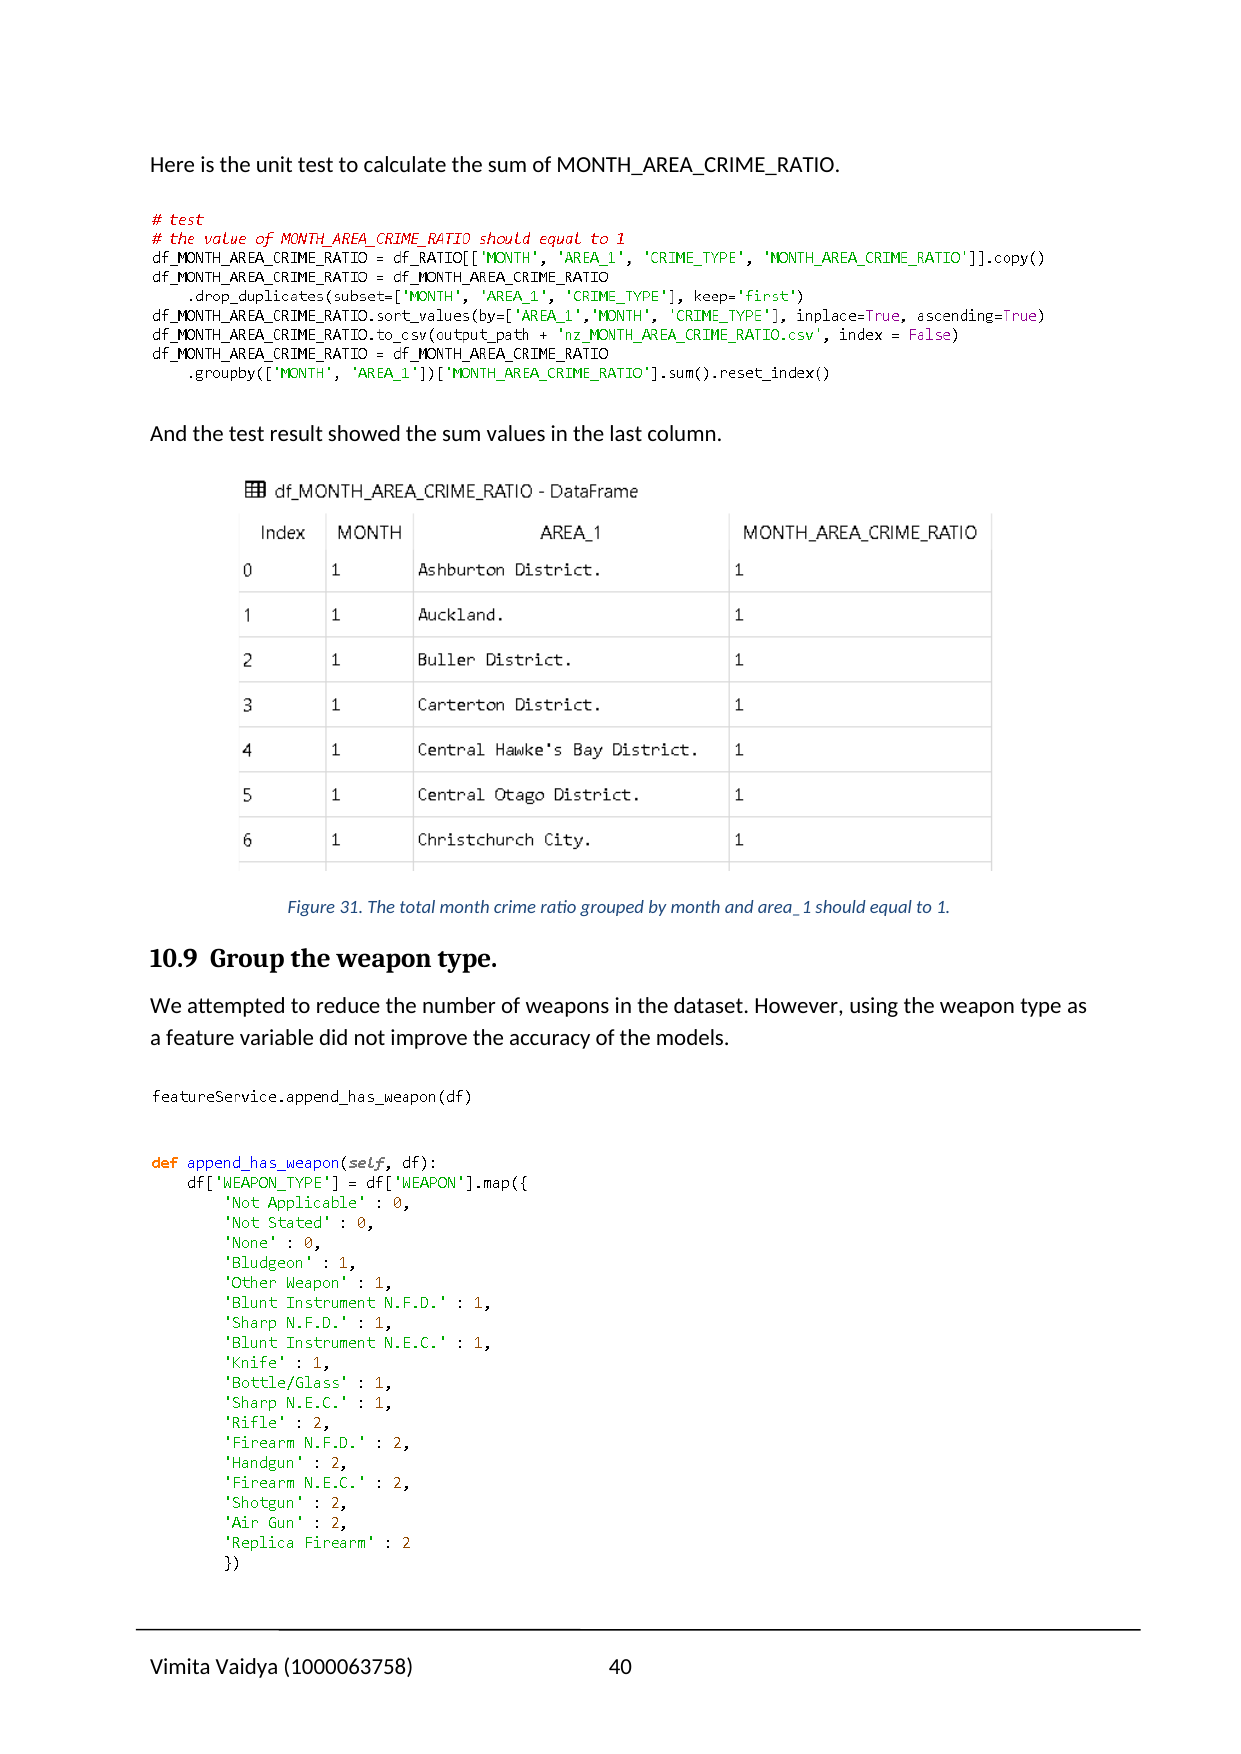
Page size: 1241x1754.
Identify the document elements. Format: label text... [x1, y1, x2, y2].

text Figure 31. The total month crime ratio grouped by month and area_1 should equal to 1. [150, 895, 1090, 918]
picture [150, 1146, 1091, 1581]
picture [238, 471, 1002, 871]
picture [150, 1076, 1091, 1121]
subtitle Group the weapon type. [150, 943, 1090, 974]
picture [150, 203, 1089, 394]
text We attempted to reduce the number of weapons in the dataset. However, using the weapon type as a feature variable did not improve the accuracy of the models. [150, 991, 1090, 1051]
text Here is the unit test to calculate the sum of MONTH_AREA_CRIME_RATIO. [150, 150, 1090, 178]
text And the test result showed the sum values in the last column. [150, 419, 1090, 447]
